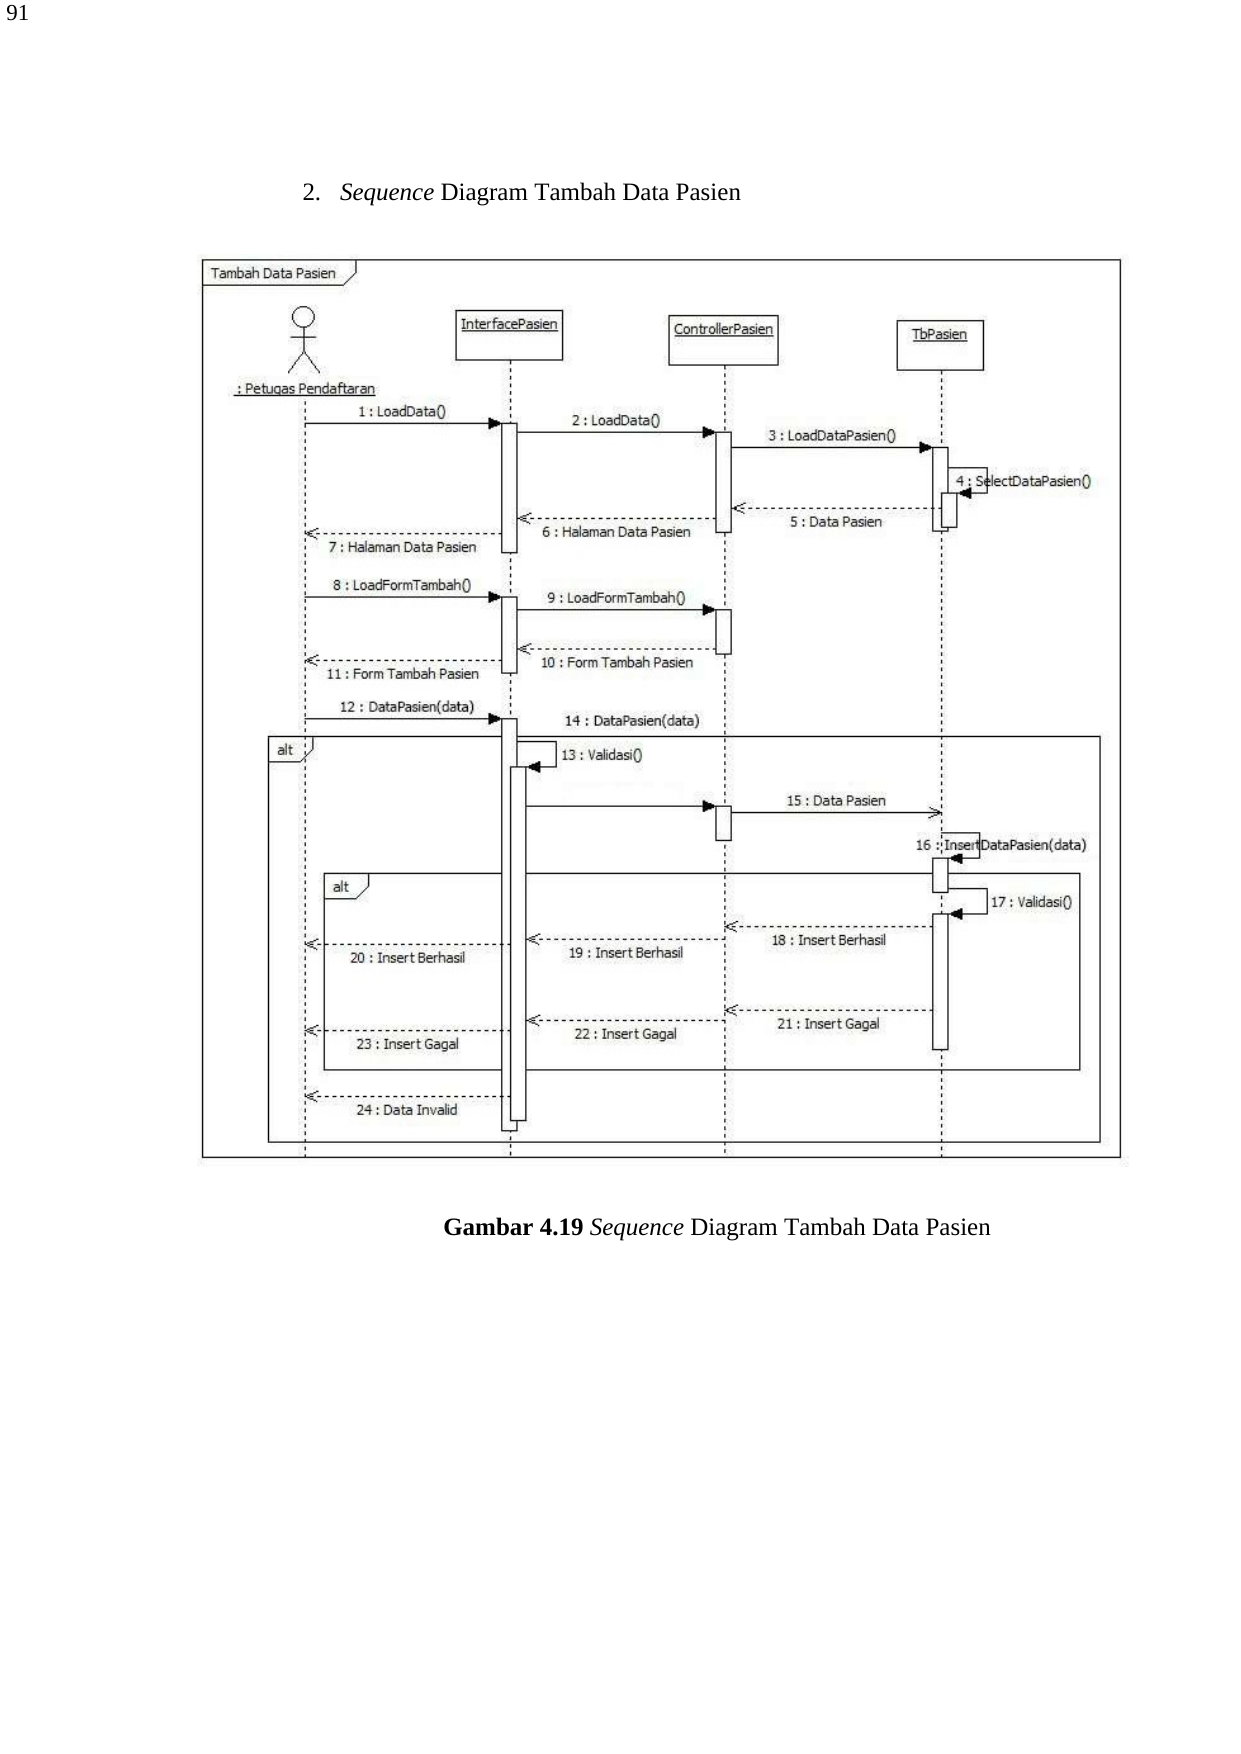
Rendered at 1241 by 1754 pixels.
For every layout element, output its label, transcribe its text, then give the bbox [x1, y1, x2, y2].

text Gambar 4.19 Sequence Diagram Tambah Data Pasien [443, 1212, 1209, 1240]
picture [197, 254, 1129, 1167]
list Sequence Diagram Tambah Data Pasien [302, 177, 1209, 205]
